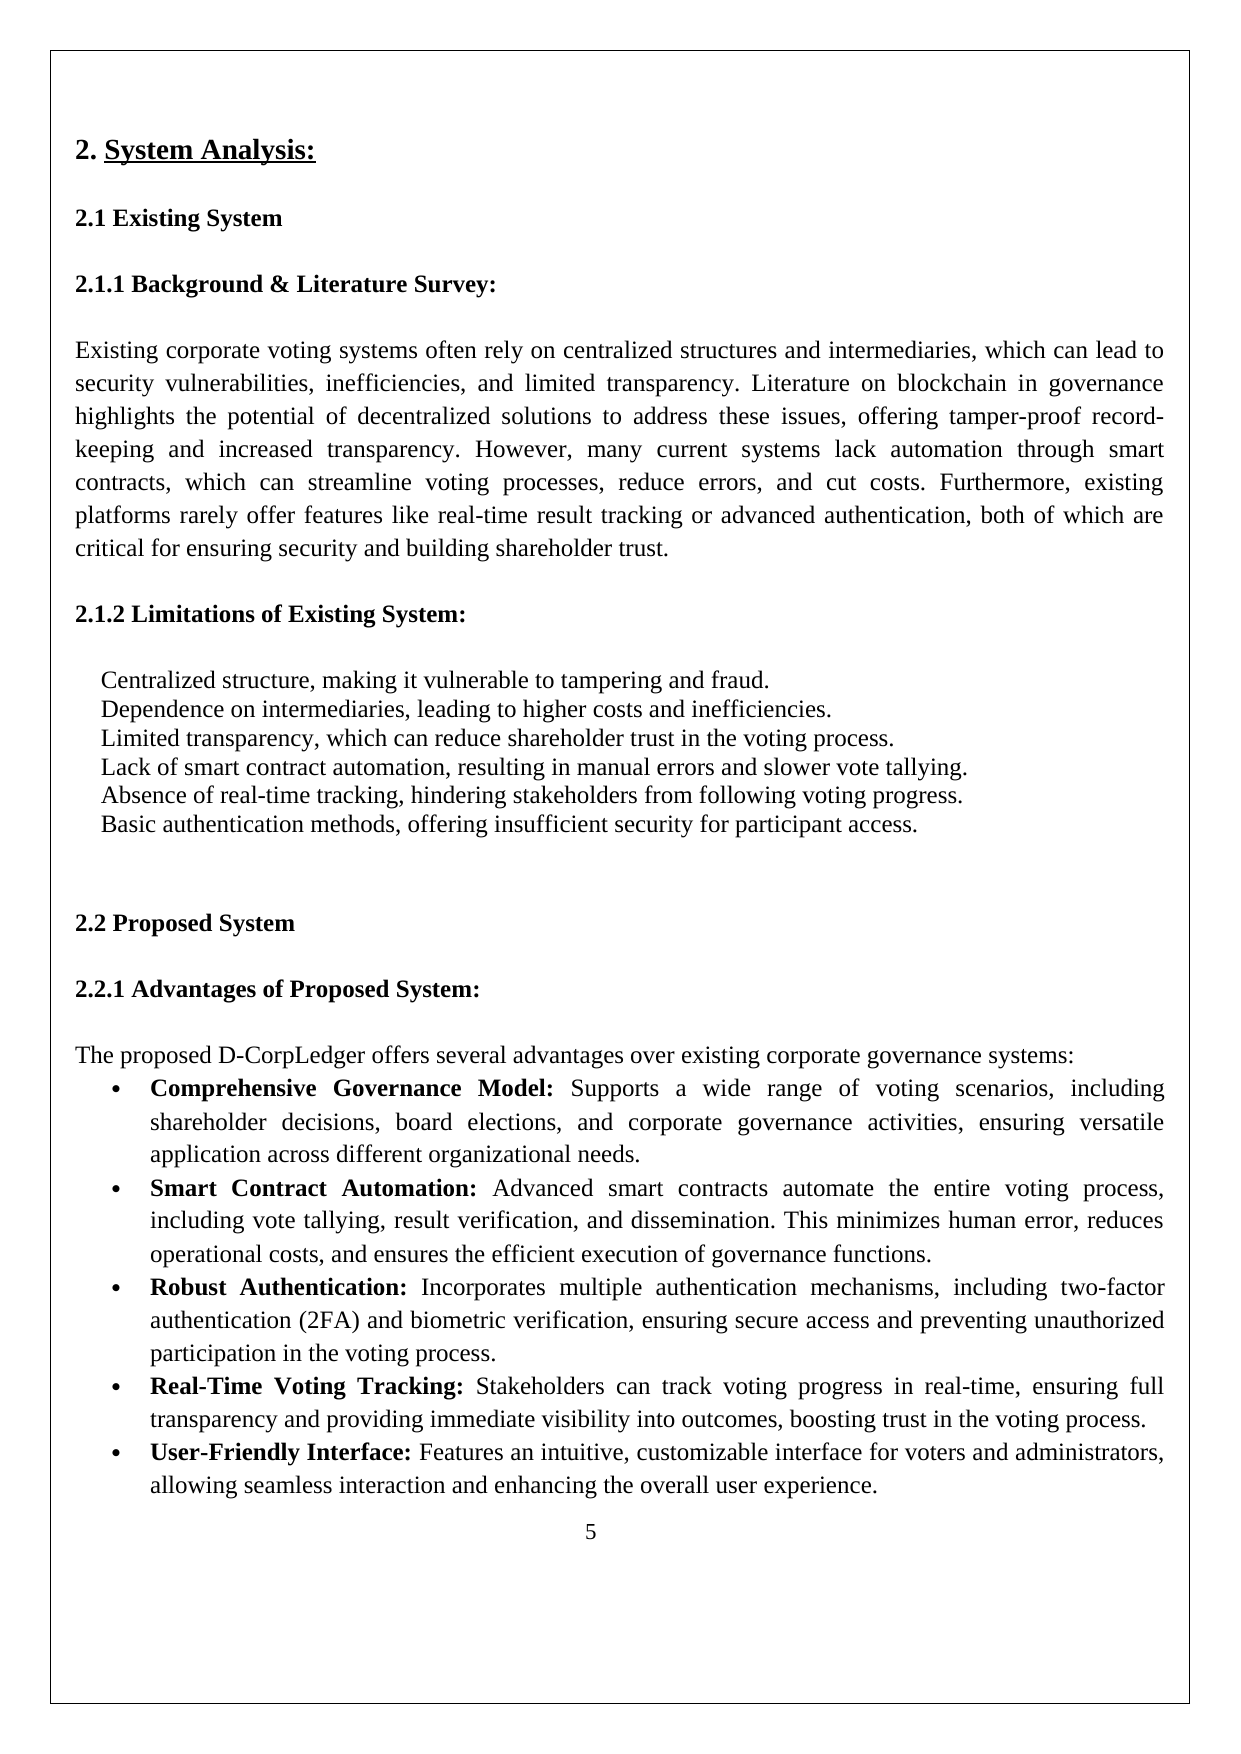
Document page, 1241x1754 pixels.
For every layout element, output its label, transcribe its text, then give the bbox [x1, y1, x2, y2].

text  Centralized structure, making it vulnerable to tampering and fraud. [75, 666, 1165, 694]
list Robust Authentication: Incorporates multiple authentication mechanisms, including two-factor authentication (2FA) and biometric verification, ensuring secure access and preventing unauthorized participation in the voting process. [112, 1272, 1165, 1366]
text 2.1.1 Background & Literature Survey: [75, 269, 1165, 298]
text  Absence of real-time tracking, hindering stakeholders from following voting progress. [75, 781, 1165, 809]
list Smart Contract Automation: Advanced smart contracts automate the entire voting process, including vote tallying, result verification, and dissemination. This minimizes human error, reduces operational costs, and ensures the efficient execution of governance functions. [112, 1173, 1165, 1267]
text 2.1 Existing System [75, 203, 1165, 232]
list User-Friendly Interface: Features an intuitive, customizable interface for voters and administrators, allowing seamless interaction and enhancing the overall user experience. [112, 1437, 1165, 1498]
text 2.2.1 Advantages of Proposed System: [75, 974, 1165, 1003]
text  Limited transparency, which can reduce shareholder trust in the voting process. [75, 723, 1165, 752]
text  Basic authentication methods, offering insufficient security for participant access. [75, 809, 1165, 838]
text  Lack of smart contract automation, resulting in manual errors and slower vote tallying. [75, 752, 1165, 781]
text 2.1.2 Limitations of Existing System: [75, 599, 1165, 628]
text Existing corporate voting systems often rely on centralized structures and intermediaries, which can lead to security vulnerabilities, inefficiencies, and limited transparency. Literature on blockchain in governance highlights the potential of decentralized solutions to address these issues, offering tamper-proof record-keeping and increased transparency. However, many current systems lack automation through smart contracts, which can streamline voting processes, reduce errors, and cut costs. Furthermore, existing platforms rarely offer features like real-time result tracking or advanced authentication, both of which are critical for ensuring security and building shareholder trust. [75, 335, 1165, 562]
list Real-Time Voting Tracking: Stakeholders can track voting progress in real-time, ensuring full transparency and providing immediate visibility into outcomes, boosting trust in the voting process. [112, 1371, 1165, 1432]
text  Dependence on intermediaries, leading to higher costs and inefficiencies. [75, 694, 1165, 723]
text The proposed D-CorpLedger offers several advantages over existing corporate governance systems: [75, 1041, 1165, 1069]
text 2. System Analysis: [75, 132, 1165, 165]
list Comprehensive Governance Model: Supports a wide range of voting scenarios, including shareholder decisions, board elections, and corporate governance activities, ensuring versatile application across different organizational needs. [112, 1073, 1165, 1168]
text 2.2 Proposed System [75, 908, 1165, 937]
